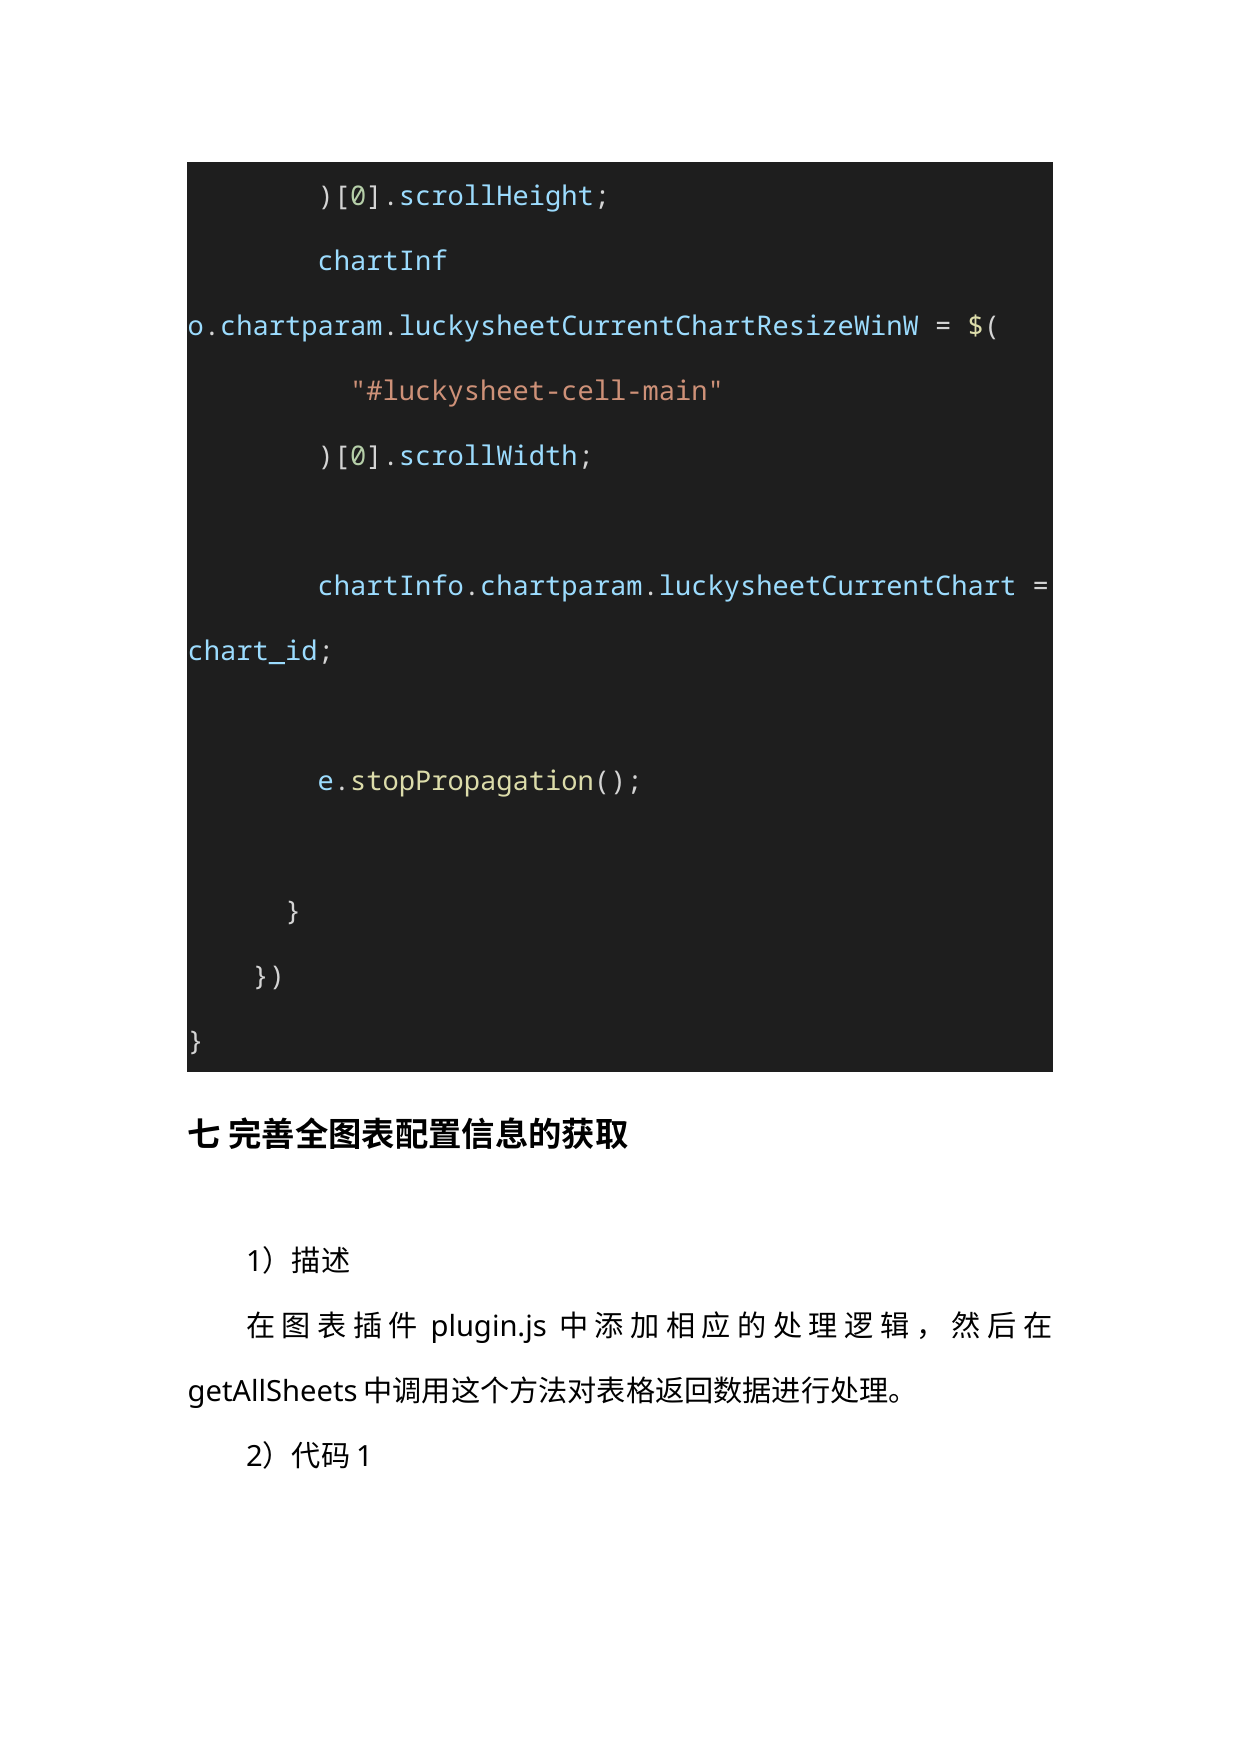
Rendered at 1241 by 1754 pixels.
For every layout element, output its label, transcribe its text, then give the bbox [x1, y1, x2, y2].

text e.stopPropagation(); [187, 747, 1053, 812]
text )[0].scrollHeight; [187, 162, 1053, 227]
subtitle 七 完善全图表配置信息的获取 [187, 1099, 1053, 1164]
text 在图表插件plugin.js中添加相应的处理逻辑，然后在getAllSheets中调用这个方法对表格返回数据进行处理。 [187, 1291, 1053, 1421]
text 1）描述 [187, 1226, 1053, 1291]
text 2）代码1 [187, 1421, 1053, 1486]
text } [187, 1007, 1053, 1072]
text "#luckysheet-cell-main" [187, 357, 1053, 422]
text )[0].scrollWidth; [187, 422, 1053, 487]
text }) [187, 942, 1053, 1007]
text chartInfo.chartparam.luckysheetCurrentChartResizeWinW = $( [187, 227, 1053, 357]
text } [187, 877, 1053, 942]
text chartInfo.chartparam.luckysheetCurrentChart = chart_id; [187, 552, 1053, 682]
